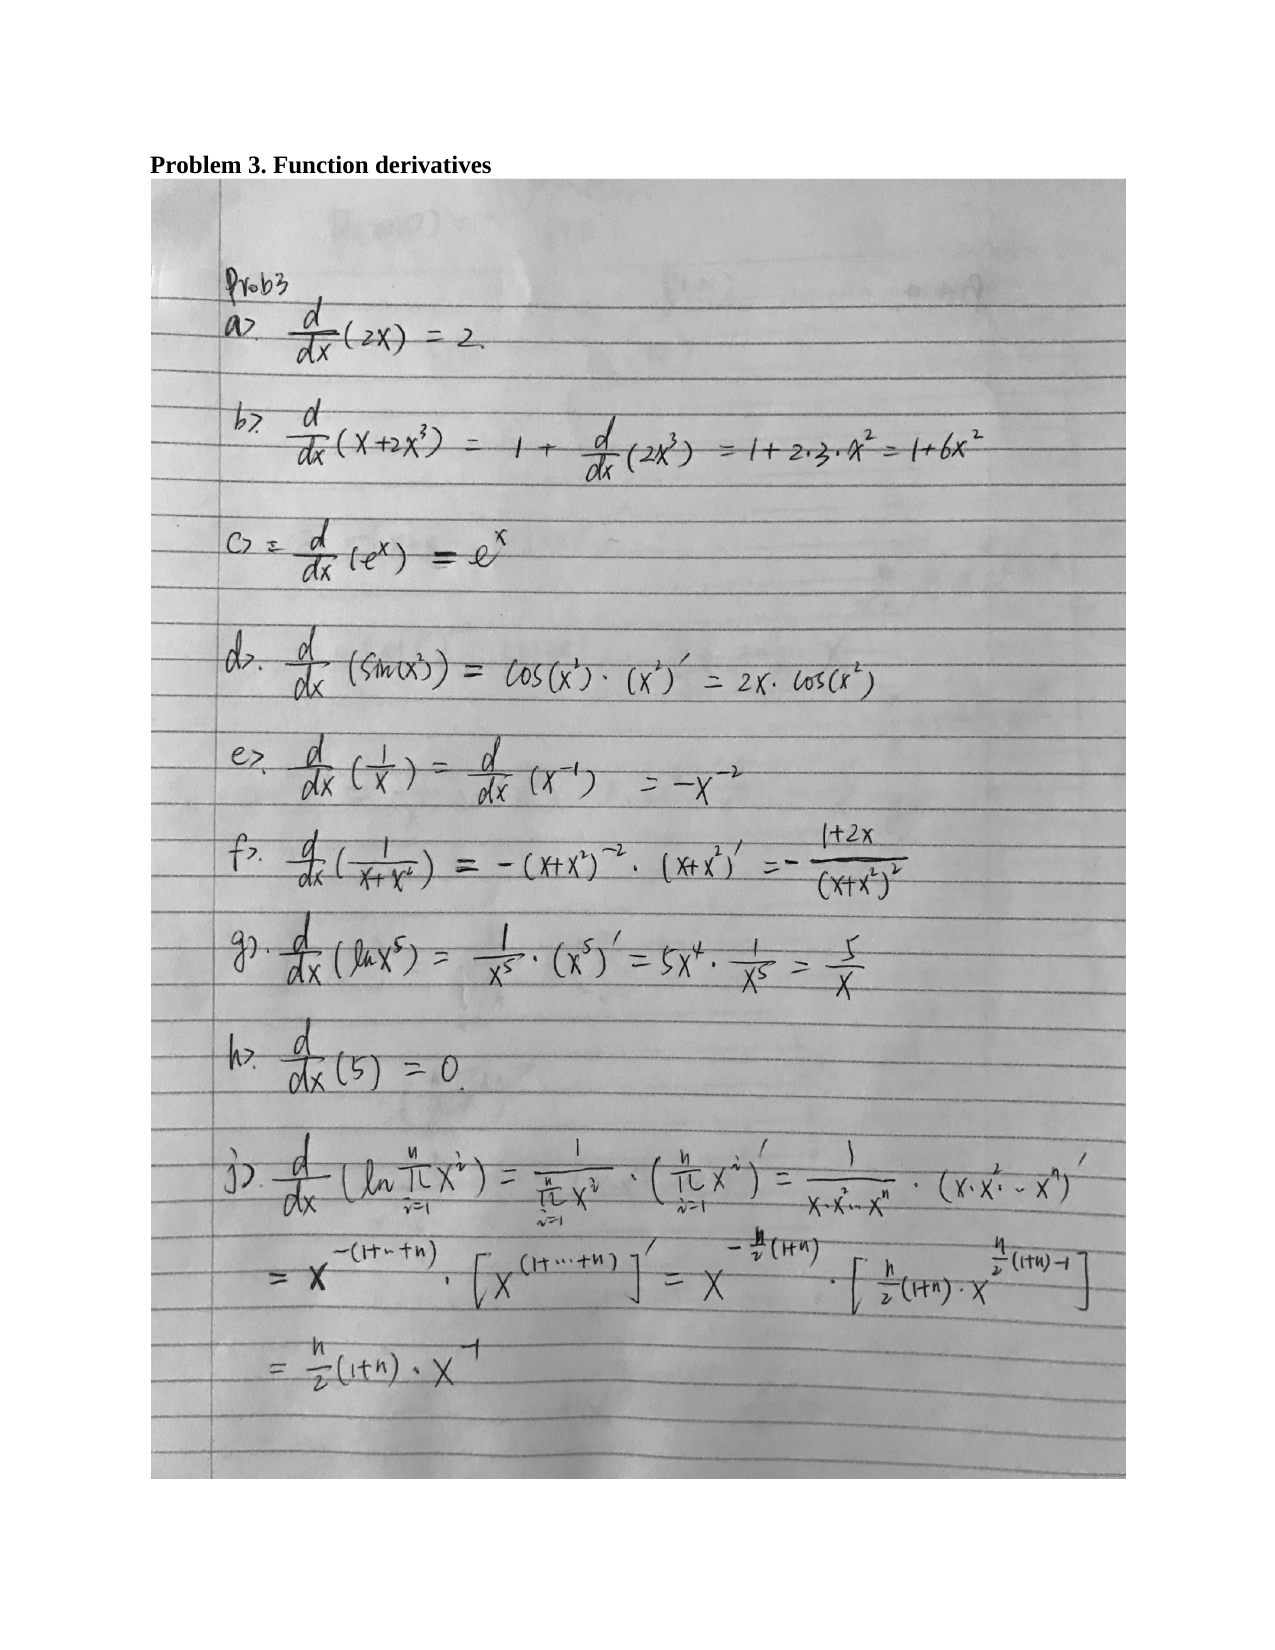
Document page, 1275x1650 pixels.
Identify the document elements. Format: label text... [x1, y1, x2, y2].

text Problem 3. Function derivatives [150, 150, 1125, 179]
picture [152, 180, 1126, 1477]
